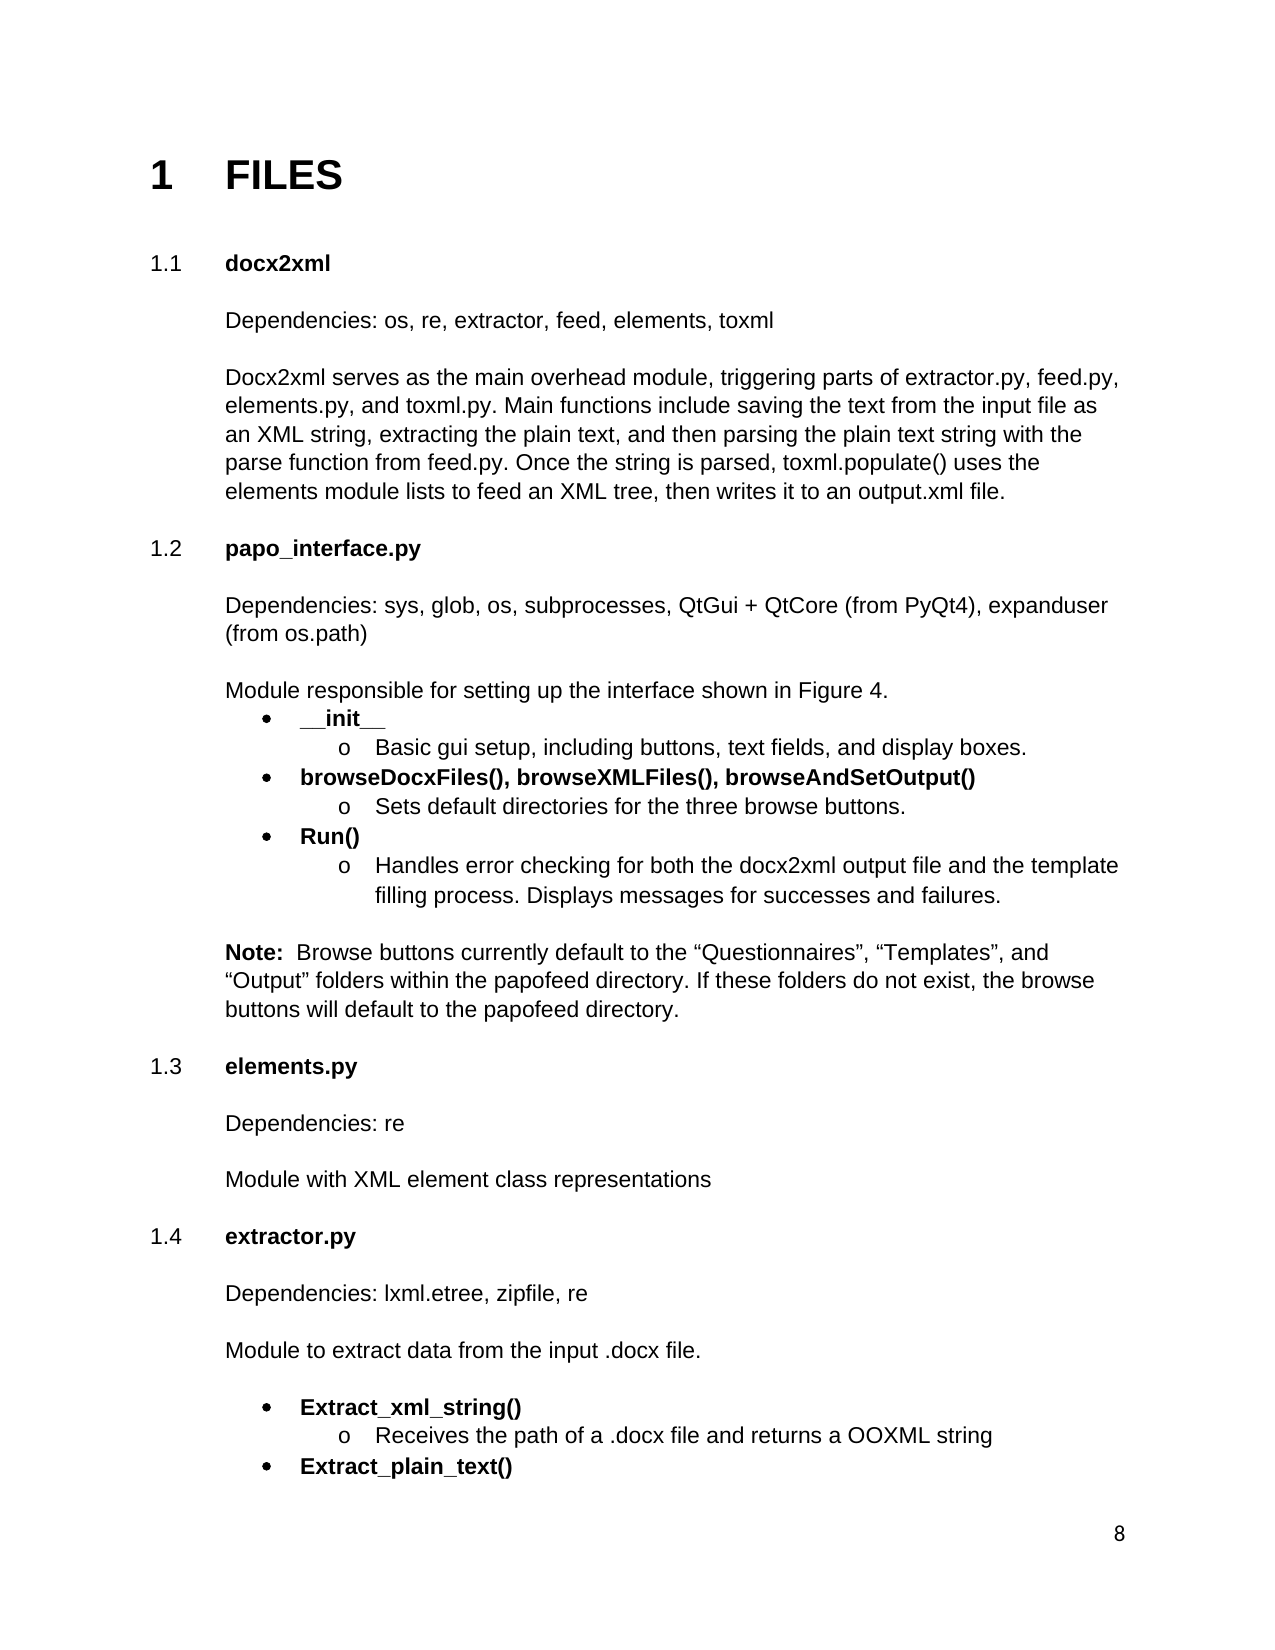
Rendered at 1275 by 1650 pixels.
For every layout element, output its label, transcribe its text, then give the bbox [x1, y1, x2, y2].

list Sets default directories for the three browse buttons. [337, 793, 1125, 821]
list Receives the path of a .docx file and returns a OOXML string [337, 1422, 1125, 1451]
list Extract_plain_text() [262, 1453, 1125, 1479]
list Module to extract data from the input .docx file. [225, 1337, 1125, 1363]
list Docx2xml serves as the main overhead module, triggering parts of extractor.py, feed.py, elements.py, and toxml.py. Main functions include saving the text from the input file as an XML string, extracting the plain text, and then parsing the plain text string with the parse function from feed.py. Once the string is parsed, toxml.populate() uses the elements module lists to feed an XML tree, then writes it to an output.xml file. [225, 364, 1125, 504]
list Module with XML element class representations [225, 1166, 1125, 1193]
list Extract_xml_string() [262, 1394, 1125, 1420]
list browseDocxFiles(), browseXMLFiles(), browseAndSetOutput() [262, 764, 1125, 791]
list extractor.py [150, 1223, 1125, 1250]
list Module responsible for setting up the interface shown in Figure 4. [225, 677, 1125, 703]
list Dependencies: re [225, 1109, 1125, 1136]
list __init__ [262, 705, 1125, 732]
list papo_interface.py [150, 535, 1125, 561]
list Dependencies: sys, glob, os, subprocesses, QtGui + QtCore (from PyQt4), expanduser (from os.path) [225, 592, 1125, 646]
list FILES [150, 150, 1125, 198]
list Dependencies: lxml.etree, zipfile, re [225, 1280, 1125, 1307]
list Handles error checking for both the docx2xml output file and the template filling process. Displays messages for successes and failures. [337, 852, 1125, 908]
list Run() [262, 823, 1125, 849]
list Note: Browse buttons currently default to the “Questionnaires”, “Templates”, and “Output” folders within the papofeed directory. If these folders do not exist, the browse buttons will default to the papofeed directory. [225, 939, 1125, 1022]
list Basic gui setup, including buttons, text fields, and display boxes. [337, 734, 1125, 762]
list docx2xml [150, 250, 1125, 277]
list Dependencies: os, re, extractor, feed, elements, toxml [225, 307, 1125, 333]
list elements.py [150, 1053, 1125, 1079]
